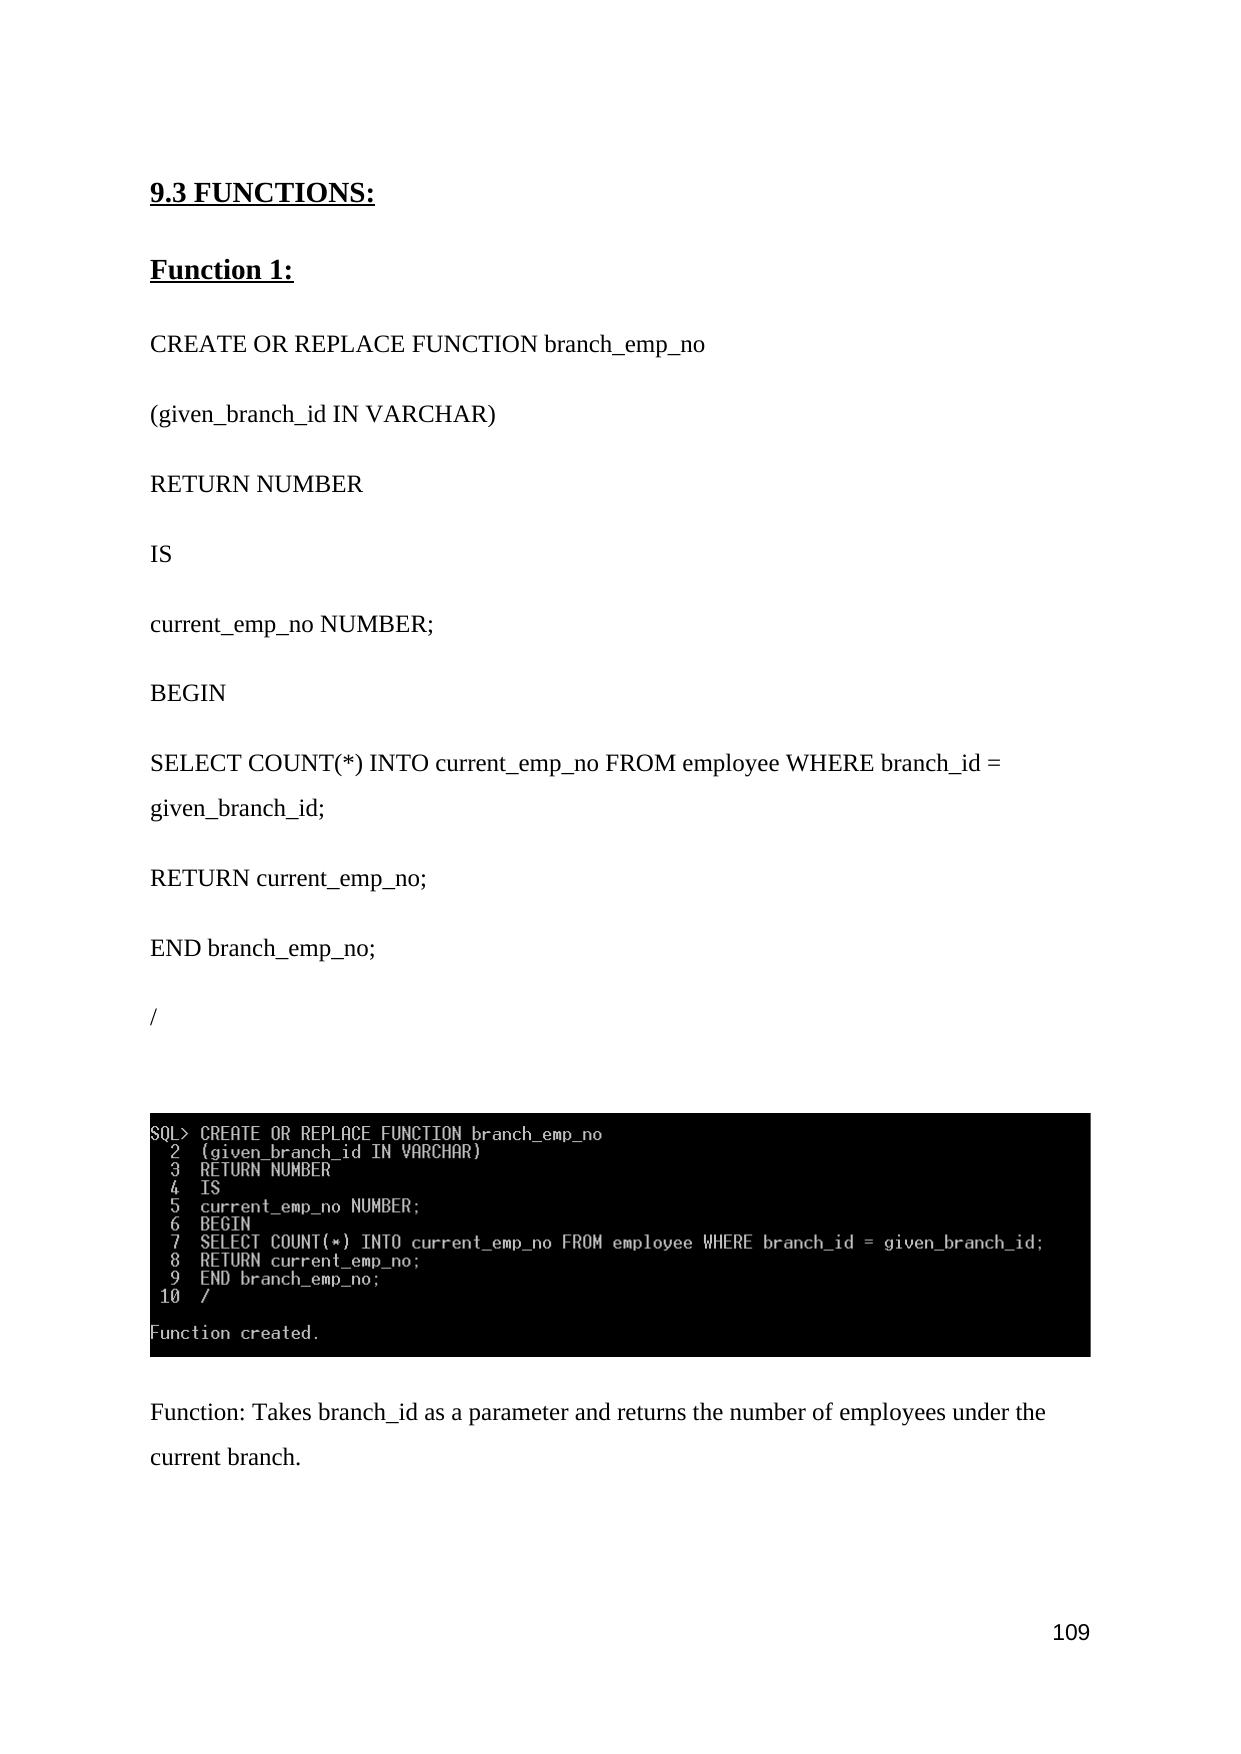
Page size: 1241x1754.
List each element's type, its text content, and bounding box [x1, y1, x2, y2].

text Function: Takes branch_id as a parameter and returns the number of employees under the current branch. [150, 1397, 1090, 1470]
text (given_branch_id IN VARCHAR) [150, 399, 1090, 428]
text / [150, 1002, 1090, 1031]
text END branch_emp_no; [150, 933, 1090, 961]
text SELECT COUNT(*) INTO current_emp_no FROM employee WHERE branch_id = given_branch_id; [150, 748, 1090, 822]
picture [150, 1113, 1091, 1357]
text current_emp_no NUMBER; [150, 609, 1090, 637]
text IS [150, 539, 1090, 568]
text RETURN NUMBER [150, 469, 1090, 498]
text RETURN current_emp_no; [150, 863, 1090, 892]
text Function 1: [150, 252, 1090, 286]
text BEGIN [150, 678, 1090, 707]
text 9.3 FUNCTIONS: [150, 175, 1090, 208]
text CREATE OR REPLACE FUNCTION branch_emp_no [150, 329, 1090, 358]
